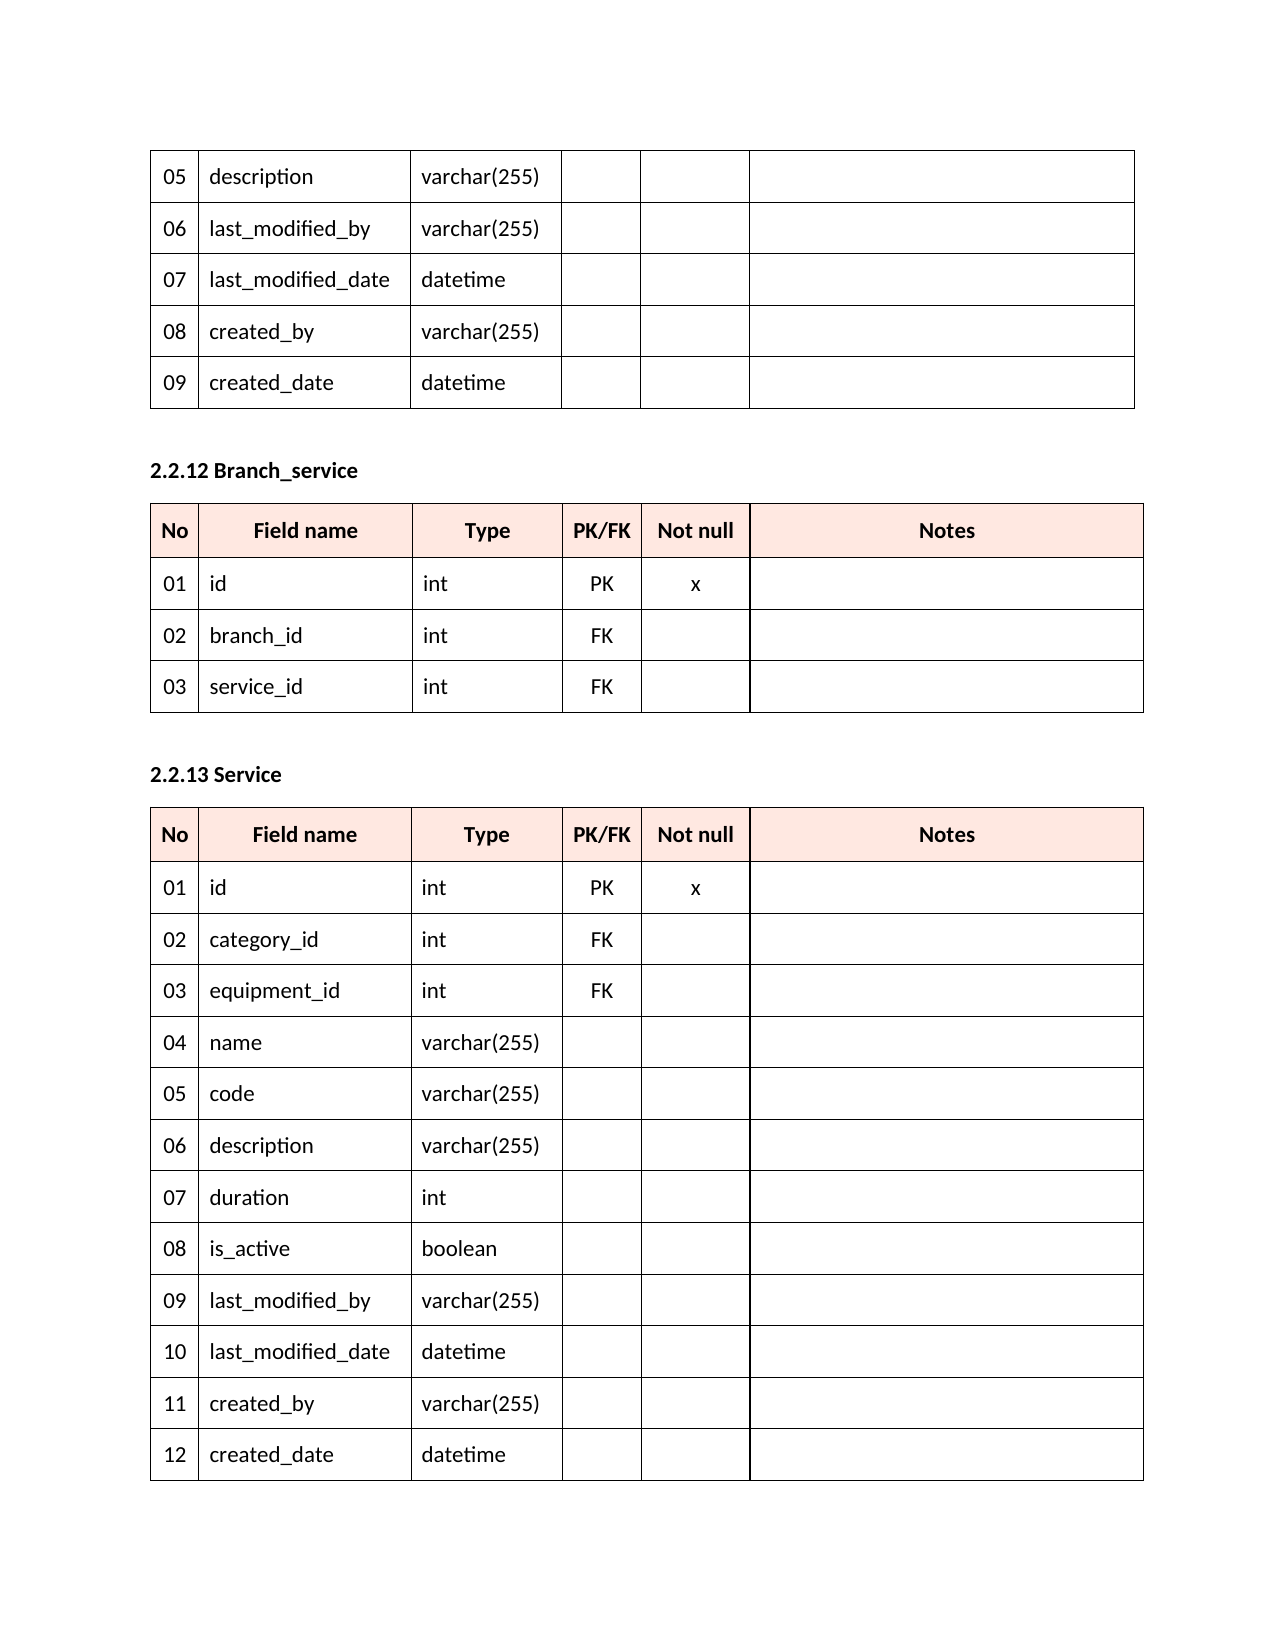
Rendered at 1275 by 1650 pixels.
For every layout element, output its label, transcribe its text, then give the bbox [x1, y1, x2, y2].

table_header Notes [751, 504, 1143, 557]
table_cell last_modified_by [199, 203, 410, 253]
table_cell FK [563, 914, 641, 964]
table_cell [751, 1068, 1143, 1119]
table_cell [562, 357, 640, 408]
table_cell int [412, 965, 562, 1016]
table_cell 03 [151, 965, 198, 1016]
table_cell [642, 1429, 749, 1480]
table_cell varchar(255) [412, 1017, 562, 1067]
table_cell 02 [151, 610, 198, 660]
table_cell [751, 661, 1143, 712]
table_cell 07 [151, 1171, 198, 1222]
table_header Not null [642, 808, 749, 861]
table_cell [642, 1171, 749, 1222]
table_cell [751, 1378, 1143, 1428]
table_cell 04 [151, 1017, 198, 1067]
table_cell [562, 254, 640, 305]
table_header Field name [199, 504, 412, 557]
table_cell [642, 661, 749, 712]
table_cell [642, 1223, 749, 1273]
table_cell [642, 1017, 749, 1067]
table_cell 06 [151, 1120, 198, 1170]
table_cell varchar(255) [411, 151, 561, 202]
table_cell last_modified_by [199, 1275, 411, 1325]
table_cell [751, 1326, 1143, 1377]
table_cell [751, 1429, 1143, 1480]
table_header PK/FK [563, 504, 641, 557]
table_cell int [412, 914, 562, 964]
table_cell 05 [151, 151, 198, 202]
table_cell [642, 965, 749, 1016]
table_cell [641, 254, 749, 305]
table_cell 08 [151, 306, 198, 356]
table_cell [751, 1171, 1143, 1222]
table_cell [641, 357, 749, 408]
table_cell created_date [199, 1429, 411, 1480]
table_cell [563, 1171, 641, 1222]
table_cell [642, 1068, 749, 1119]
table_cell [642, 1378, 749, 1428]
table_cell 02 [151, 914, 198, 964]
table_cell [563, 1120, 641, 1170]
table_cell [642, 1120, 749, 1170]
table_cell [751, 610, 1143, 660]
table_cell [750, 357, 1134, 408]
table_cell x [642, 558, 749, 609]
table_cell [750, 151, 1134, 202]
table_cell [641, 203, 749, 253]
table_cell int [413, 661, 562, 712]
table_cell FK [563, 965, 641, 1016]
table_cell FK [563, 610, 641, 660]
table_cell [562, 203, 640, 253]
table_cell [751, 1017, 1143, 1067]
table_cell last_modified_date [199, 254, 410, 305]
table_cell PK [563, 558, 641, 609]
table_cell 07 [151, 254, 198, 305]
table_cell [750, 254, 1134, 305]
table_cell [563, 1429, 641, 1480]
table_cell [642, 610, 749, 660]
table_cell 11 [151, 1378, 198, 1428]
table_cell varchar(255) [412, 1068, 562, 1119]
table_cell [563, 1068, 641, 1119]
table_header Type [413, 504, 562, 557]
table_cell description [199, 1120, 411, 1170]
table_cell [751, 558, 1143, 609]
table_header No [151, 808, 198, 861]
table_cell 09 [151, 1275, 198, 1325]
table_cell [751, 914, 1143, 964]
table_cell 05 [151, 1068, 198, 1119]
table_cell 12 [151, 1429, 198, 1480]
table_cell datetime [411, 357, 561, 408]
table_cell equipment_id [199, 965, 411, 1016]
table_cell created_by [199, 1378, 411, 1428]
table_cell [563, 1275, 641, 1325]
table_cell FK [563, 661, 641, 712]
table_cell PK [563, 862, 641, 913]
table_cell [641, 151, 749, 202]
table_cell varchar(255) [412, 1378, 562, 1428]
table_header Field name [199, 808, 411, 861]
table_cell id [199, 862, 411, 913]
table_cell 03 [151, 661, 198, 712]
table_cell [563, 1223, 641, 1273]
table_cell [751, 965, 1143, 1016]
table_header Type [412, 808, 562, 861]
table_cell 08 [151, 1223, 198, 1273]
table_cell int [412, 862, 562, 913]
table_cell branch_id [199, 610, 412, 660]
table_cell [641, 306, 749, 356]
table_cell [751, 1120, 1143, 1170]
table_cell varchar(255) [412, 1275, 562, 1325]
table_cell varchar(255) [411, 306, 561, 356]
table_cell id [199, 558, 412, 609]
table_cell [642, 1326, 749, 1377]
table_cell datetime [412, 1429, 562, 1480]
table_cell category_id [199, 914, 411, 964]
table_cell int [413, 558, 562, 609]
table_cell is_active [199, 1223, 411, 1273]
table_cell x [642, 862, 749, 913]
table_header No [151, 504, 198, 557]
table_cell created_by [199, 306, 410, 356]
table_cell [751, 862, 1143, 913]
table_cell boolean [412, 1223, 562, 1273]
table_cell [750, 203, 1134, 253]
table_cell 10 [151, 1326, 198, 1377]
text 2.2.13 Service [150, 760, 1125, 788]
table_cell int [412, 1171, 562, 1222]
table_cell name [199, 1017, 411, 1067]
table_cell created_date [199, 357, 410, 408]
table_cell 01 [151, 558, 198, 609]
table_cell [750, 306, 1134, 356]
table_cell service_id [199, 661, 412, 712]
table_cell varchar(255) [411, 203, 561, 253]
table_header Not null [642, 504, 749, 557]
table_cell [563, 1326, 641, 1377]
text 2.2.12 Branch_service [150, 456, 1125, 484]
table_cell [562, 306, 640, 356]
table_cell 01 [151, 862, 198, 913]
table_cell datetime [411, 254, 561, 305]
table_cell [562, 151, 640, 202]
table_cell last_modified_date [199, 1326, 411, 1377]
table_cell varchar(255) [412, 1120, 562, 1170]
table_cell code [199, 1068, 411, 1119]
table_cell [642, 914, 749, 964]
table_cell datetime [412, 1326, 562, 1377]
table_header Notes [751, 808, 1143, 861]
table_cell 09 [151, 357, 198, 408]
table_cell [642, 1275, 749, 1325]
table_cell [751, 1223, 1143, 1273]
table_cell duration [199, 1171, 411, 1222]
table_cell [751, 1275, 1143, 1325]
table_cell 06 [151, 203, 198, 253]
table_cell int [413, 610, 562, 660]
table_header PK/FK [563, 808, 641, 861]
table_cell description [199, 151, 410, 202]
table_cell [563, 1378, 641, 1428]
table_cell [563, 1017, 641, 1067]
